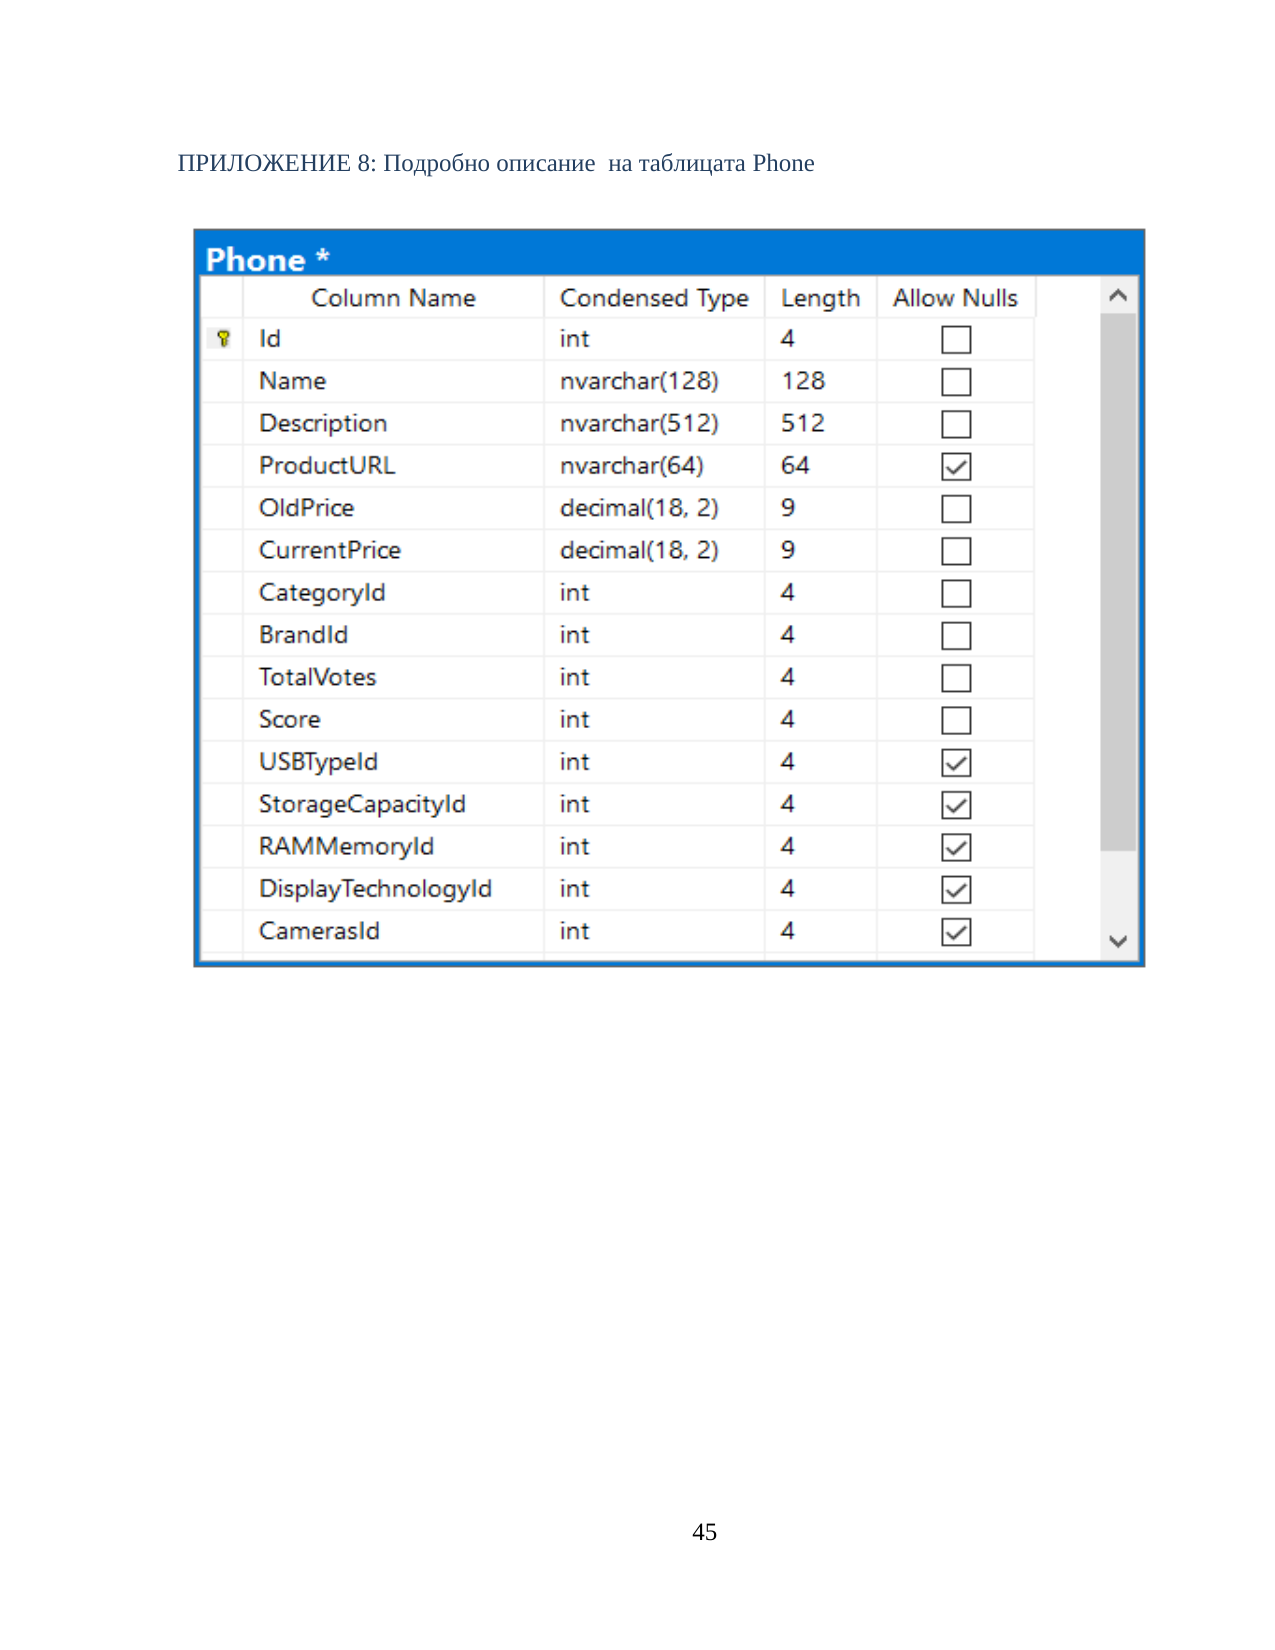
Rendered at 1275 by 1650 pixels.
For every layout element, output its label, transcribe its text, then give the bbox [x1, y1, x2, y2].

subtitle ПРИЛОЖЕНИЕ 8: Подробно описание на таблицата Phone [177, 148, 1157, 176]
picture [177, 215, 1157, 973]
